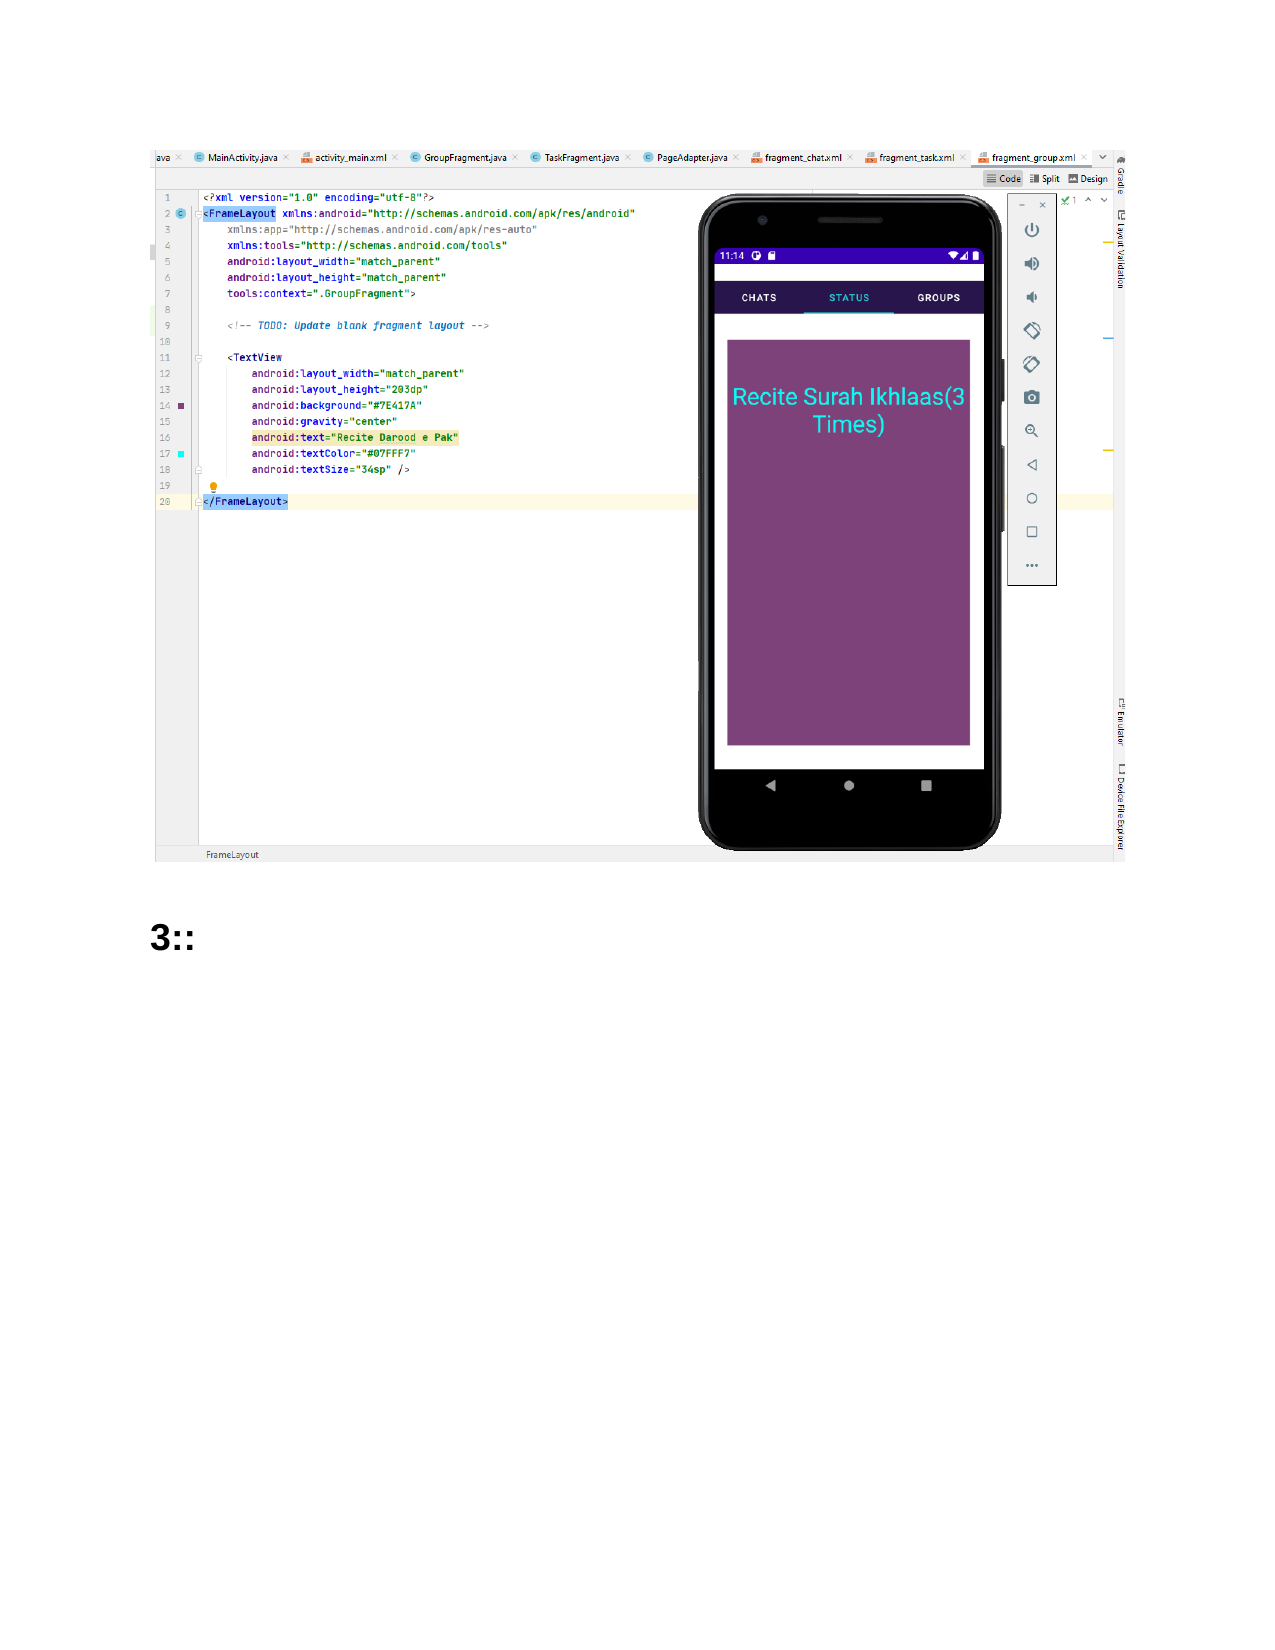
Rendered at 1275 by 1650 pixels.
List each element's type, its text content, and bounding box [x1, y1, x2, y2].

picture [150, 150, 1125, 862]
text 3:: [150, 915, 1125, 958]
